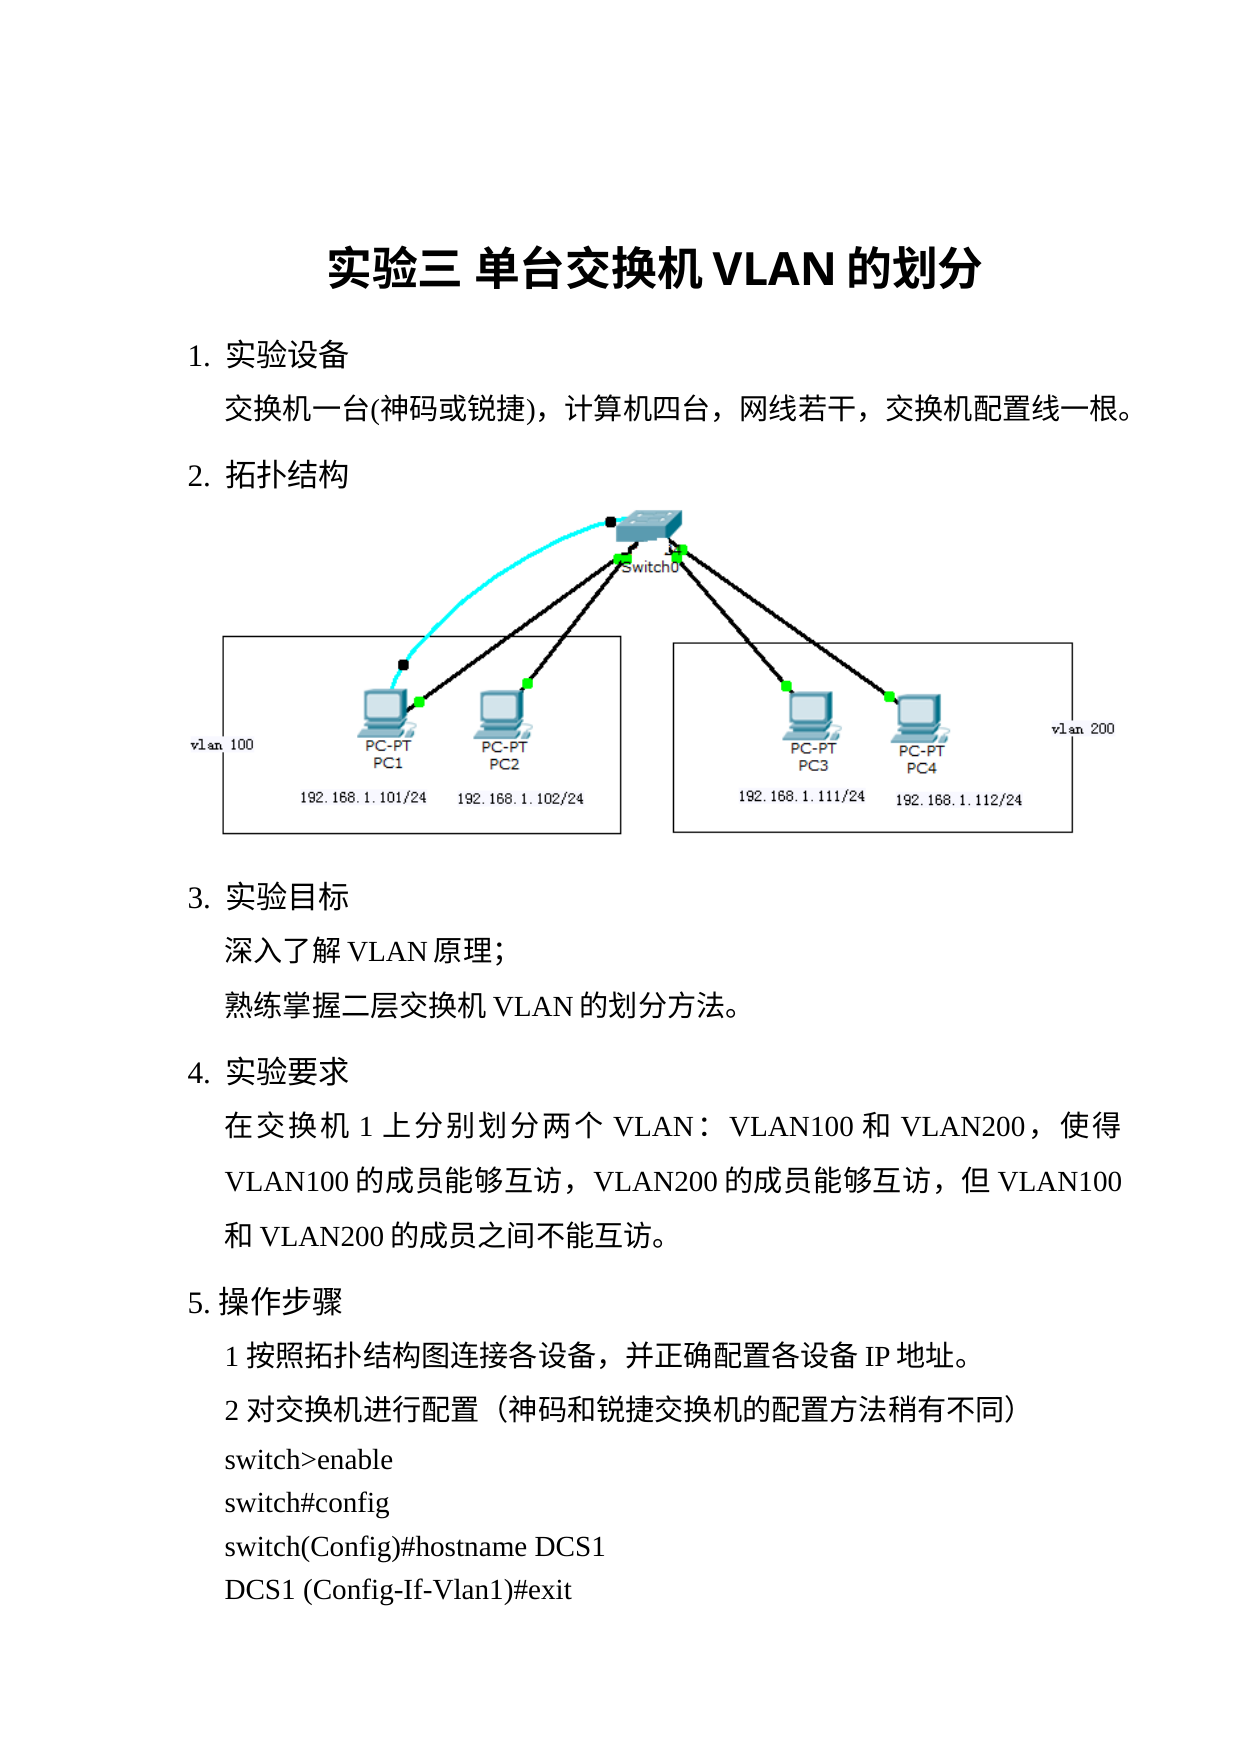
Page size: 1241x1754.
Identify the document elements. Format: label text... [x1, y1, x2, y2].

title 实验三 单台交换机VLAN的划分 [187, 216, 1122, 314]
text 熟练掌握二层交换机VLAN的划分方法。 [224, 982, 1122, 1025]
list 实验要求 [187, 1037, 1122, 1102]
text 交换机一台(神码或锐捷)，计算机四台，网线若干，交换机配置线一根。 [224, 385, 1122, 427]
text 5. 操作步骤 [187, 1267, 1122, 1332]
text DCS1 (Config-If-Vlan1)#exit [224, 1572, 1122, 1606]
text 在交换机1上分别划分两个VLAN：VLAN100和VLAN200，使得VLAN100的成员能够互访，VLAN200的成员能够互访，但VLAN100和VLAN200的成员之间不能互访。 [224, 1102, 1122, 1254]
list 实验目标 [187, 863, 1122, 928]
text switch#config [224, 1485, 1122, 1519]
text 2 对交换机进行配置（神码和锐捷交换机的配置方法稍有不同） [224, 1387, 1122, 1429]
text 1 按照拓扑结构图连接各设备，并正确配置各设备IP地址。 [224, 1332, 1122, 1374]
picture [187, 505, 1122, 845]
list 拓扑结构 [187, 440, 1122, 505]
text 深入了解VLAN原理； [224, 928, 1122, 970]
list 实验设备 [187, 320, 1122, 385]
text switch(Config)#hostname DCS1 [224, 1529, 1122, 1562]
text switch>enable [224, 1442, 1122, 1475]
